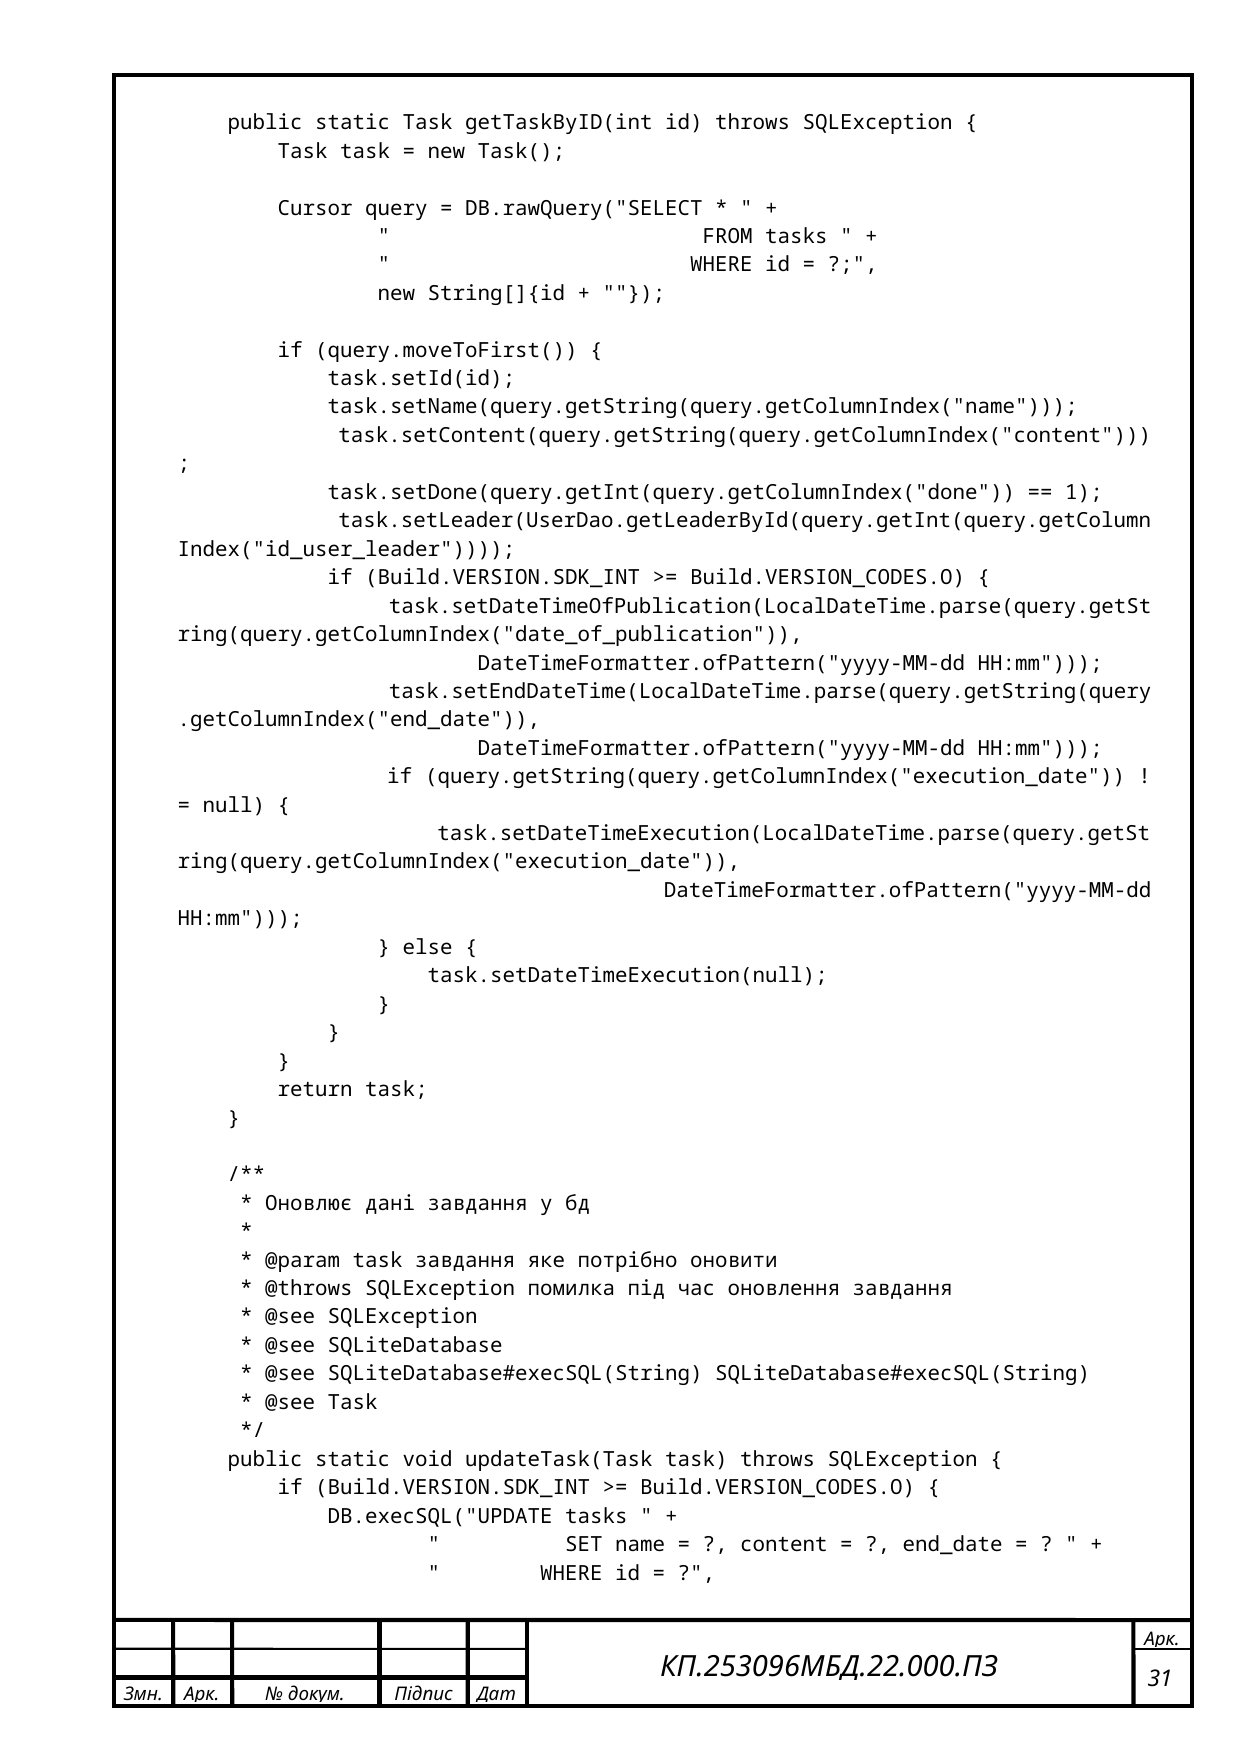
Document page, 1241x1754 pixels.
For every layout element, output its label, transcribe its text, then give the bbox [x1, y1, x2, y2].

text Cursor query = DB.rawQuery("SELECT * " + [177, 193, 1152, 221]
text DateTimeFormatter.ofPattern("yyyy-MM-dd HH:mm"))); [177, 648, 1152, 676]
text task.setDateTimeExecution(null); [177, 960, 1152, 989]
text task.setDateTimeExecution(LocalDateTime.parse(query.getString(query.getColumnIndex("execution_date")), [177, 818, 1152, 875]
text if (Build.VERSION.SDK_INT >= Build.VERSION_CODES.O) { [177, 562, 1152, 591]
text * Оновлює дані завдання у бд [177, 1188, 1152, 1216]
text task.setContent(query.getString(query.getColumnIndex("content"))); [177, 420, 1152, 477]
text task.setName(query.getString(query.getColumnIndex("name"))); [177, 392, 1152, 420]
text " FROM tasks " + [177, 221, 1152, 249]
text * @throws SQLException помилка під час оновлення завдання [177, 1273, 1152, 1302]
text } [177, 1046, 1152, 1074]
text if (query.moveToFirst()) { [177, 335, 1152, 363]
text task.setLeader(UserDao.getLeaderById(query.getInt(query.getColumnIndex("id_user_leader")))); [177, 505, 1152, 562]
text * @see SQLiteDatabase [177, 1330, 1152, 1358]
text } [177, 989, 1152, 1017]
text */ [177, 1415, 1152, 1444]
text DateTimeFormatter.ofPattern("yyyy-MM-dd HH:mm"))); [177, 875, 1152, 932]
text } else { [177, 932, 1152, 960]
text " WHERE id = ?", [177, 1558, 1152, 1586]
text * [177, 1216, 1152, 1245]
text if (query.getString(query.getColumnIndex("execution_date")) != null) { [177, 761, 1152, 818]
text } [177, 1017, 1152, 1046]
text if (Build.VERSION.SDK_INT >= Build.VERSION_CODES.O) { [177, 1472, 1152, 1501]
text task.setEndDateTime(LocalDateTime.parse(query.getString(query.getColumnIndex("end_date")), [177, 676, 1152, 733]
text Task task = new Task(); [177, 136, 1152, 164]
text " SET name = ?, content = ?, end_date = ? " + [177, 1529, 1152, 1558]
text * @param task завдання яке потрібно оновити [177, 1245, 1152, 1273]
text DateTimeFormatter.ofPattern("yyyy-MM-dd HH:mm"))); [177, 733, 1152, 761]
text /** [177, 1159, 1152, 1188]
text return task; [177, 1074, 1152, 1103]
text * @see SQLiteDatabase#execSQL(String) SQLiteDatabase#execSQL(String) [177, 1358, 1152, 1387]
text * @see Task [177, 1387, 1152, 1415]
text new String[]{id + ""}); [177, 278, 1152, 306]
text task.setDone(query.getInt(query.getColumnIndex("done")) == 1); [177, 477, 1152, 505]
text } [177, 1103, 1152, 1131]
text public static Task getTaskByID(int id) throws SQLException { [177, 107, 1152, 136]
text public static void updateTask(Task task) throws SQLException { [177, 1444, 1152, 1472]
text DB.execSQL("UPDATE tasks " + [177, 1501, 1152, 1529]
text " WHERE id = ?;", [177, 249, 1152, 278]
text * @see SQLException [177, 1302, 1152, 1330]
text task.setDateTimeOfPublication(LocalDateTime.parse(query.getString(query.getColumnIndex("date_of_publication")), [177, 591, 1152, 648]
text task.setId(id); [177, 363, 1152, 392]
